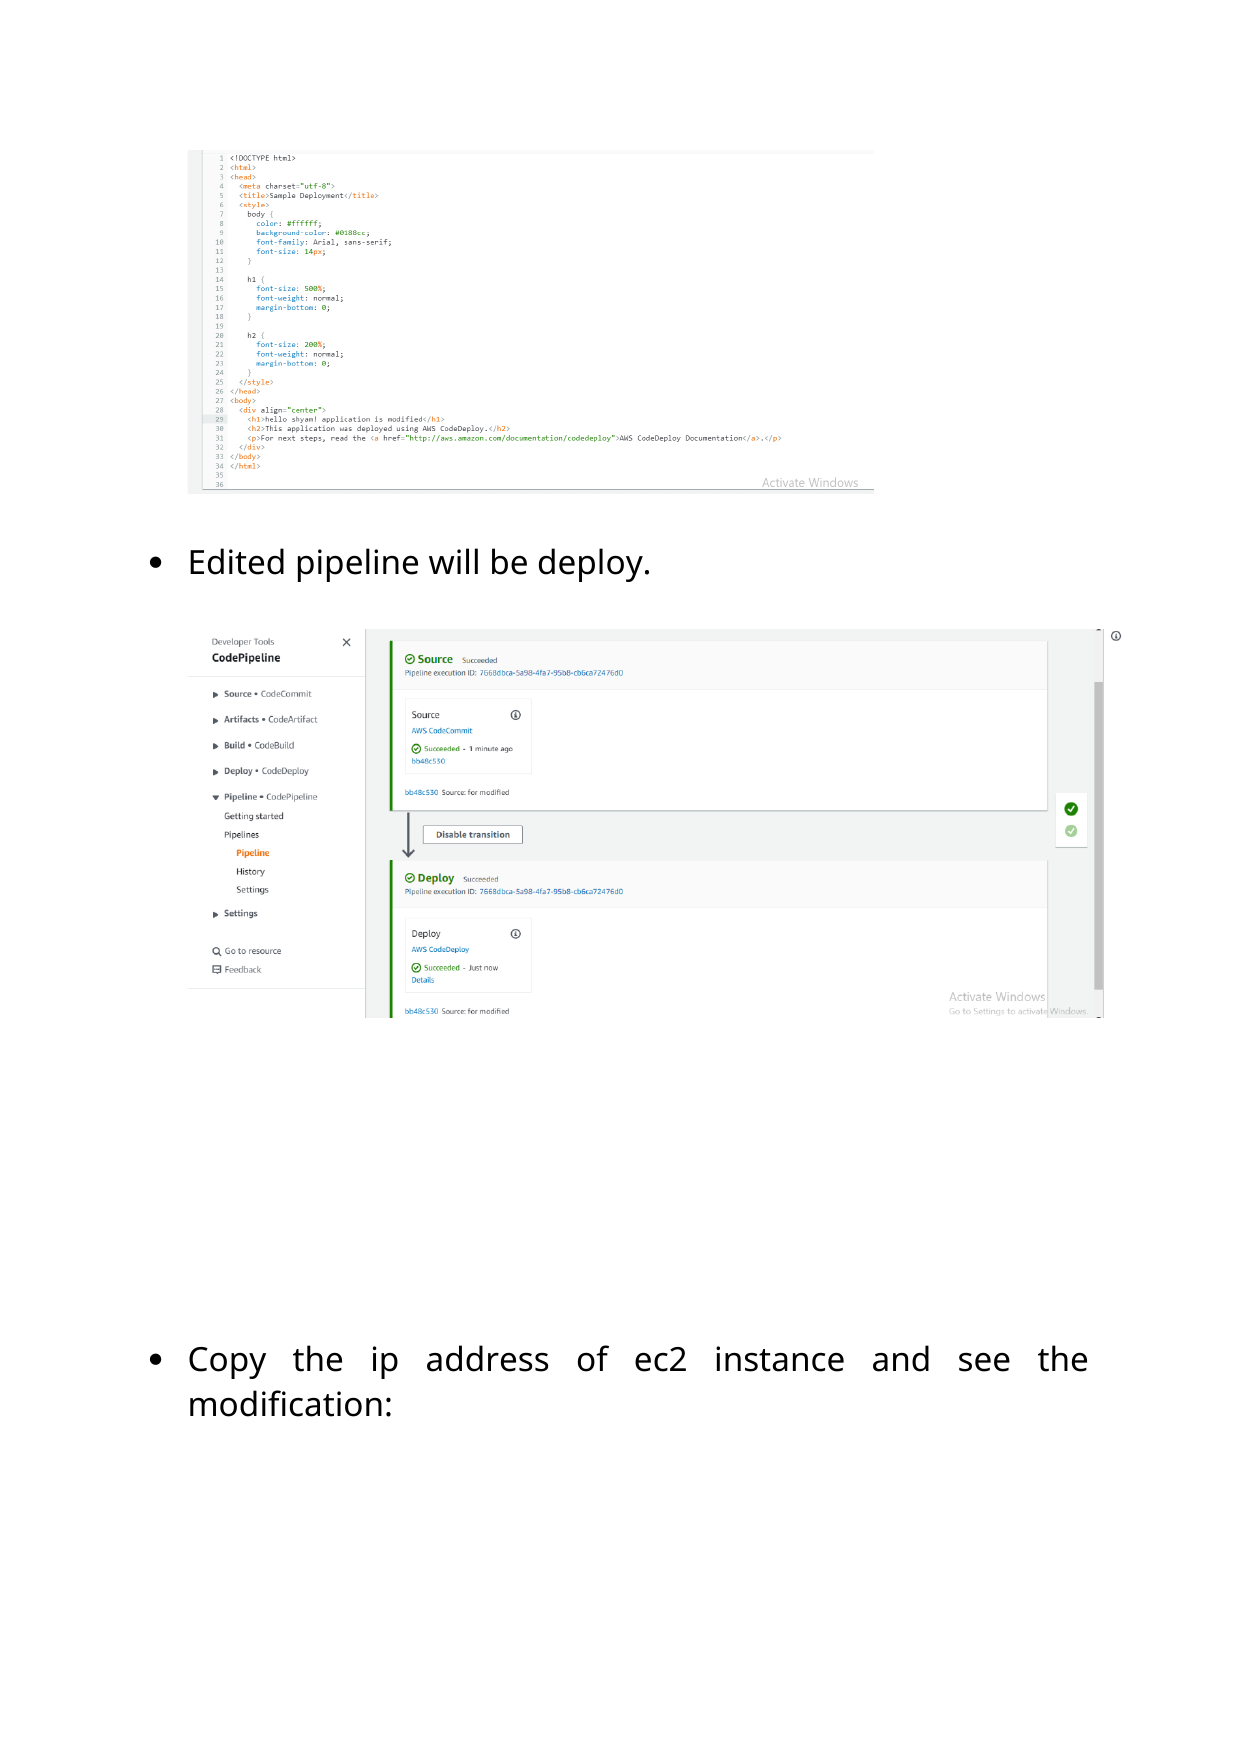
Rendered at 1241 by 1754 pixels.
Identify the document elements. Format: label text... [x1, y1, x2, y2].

picture [187, 629, 1128, 1018]
picture [187, 150, 874, 494]
list Edited pipeline will be deploy. [150, 538, 1090, 584]
list Copy the ip address of ec2 instance and see the modification: [150, 1336, 1090, 1427]
